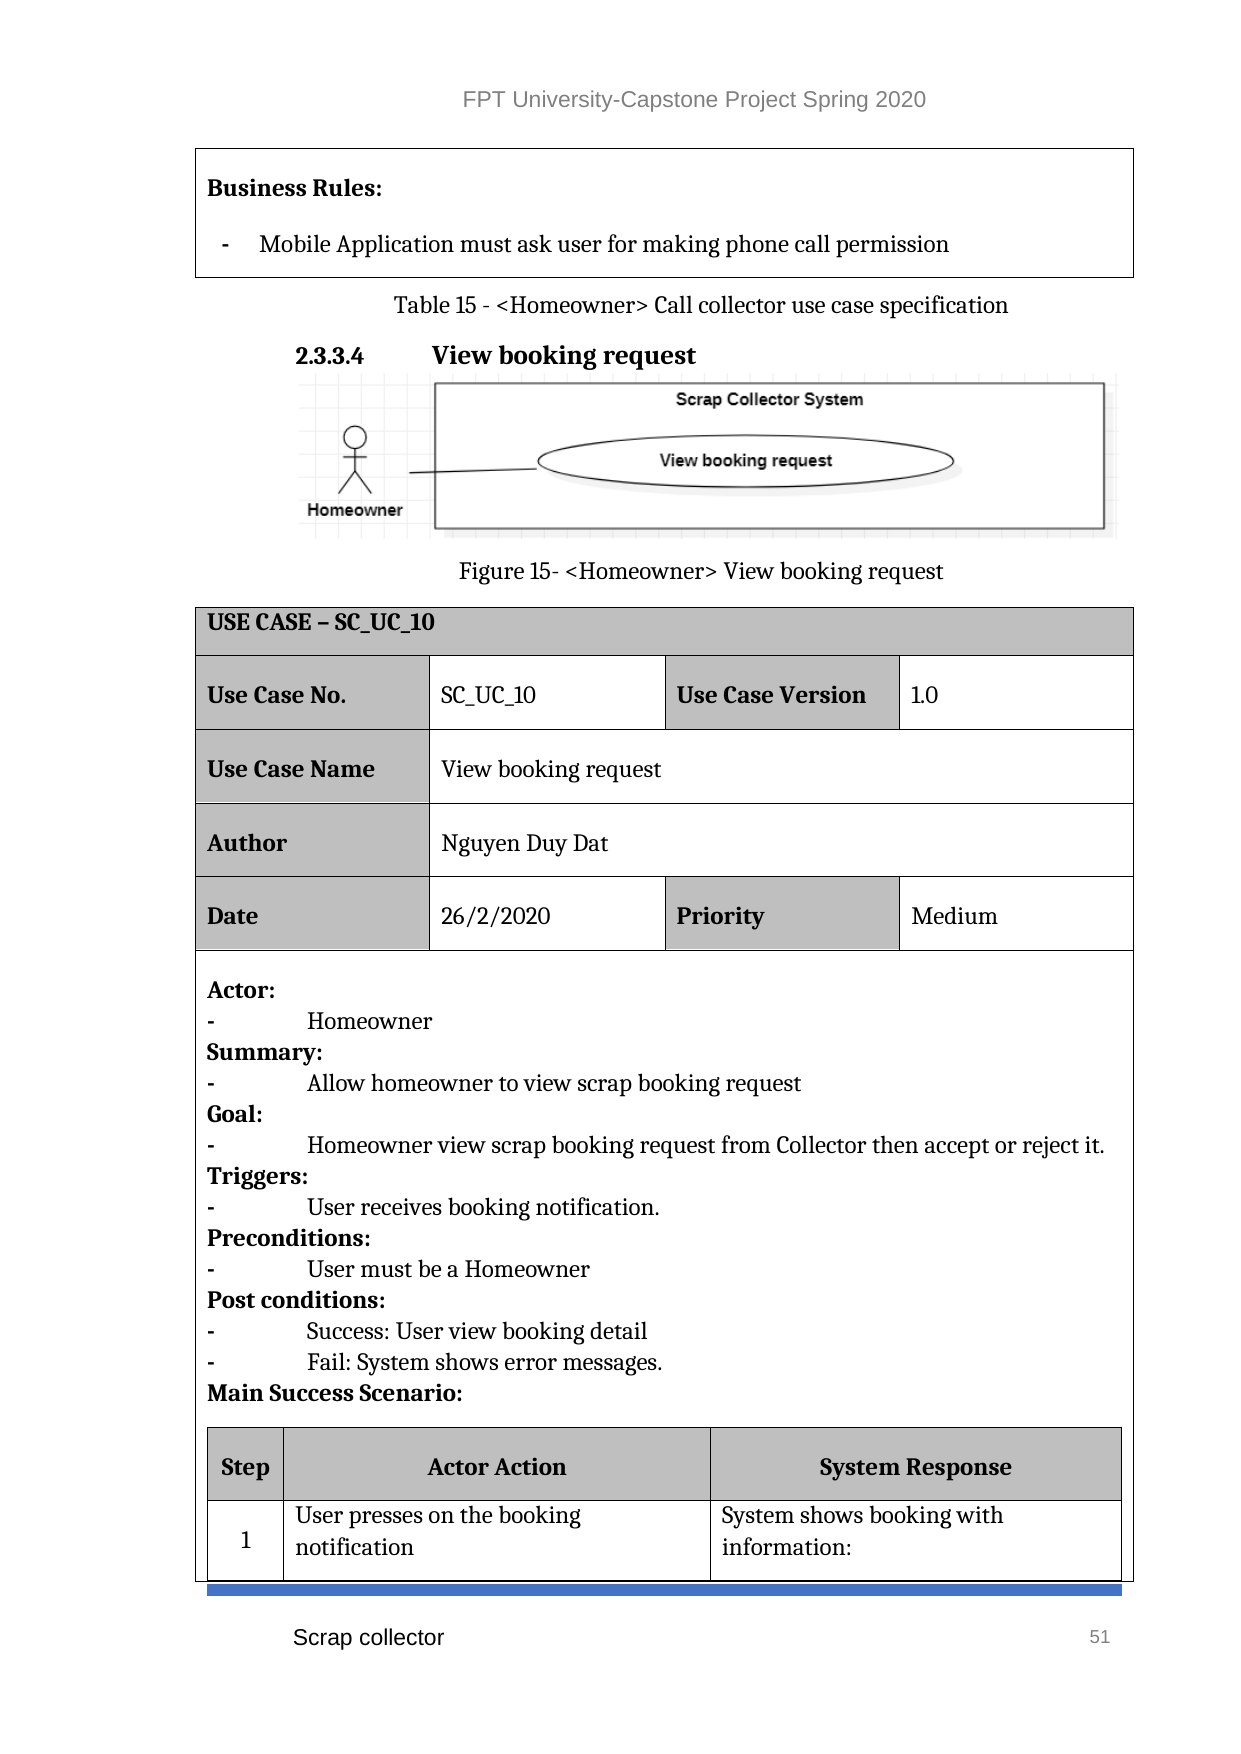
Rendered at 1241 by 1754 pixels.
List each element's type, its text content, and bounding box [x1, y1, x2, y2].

table_cell Medium [900, 877, 1133, 949]
table_cell Use Case Name [196, 730, 429, 802]
table_cell View booking request [430, 730, 1133, 802]
list View booking request [295, 340, 1122, 372]
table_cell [196, 149, 1133, 277]
table_cell Use Case Version [666, 656, 899, 729]
text Figure - <Homeowner> View booking request [207, 557, 1122, 586]
table_cell Author [196, 804, 429, 876]
table_cell Nguyen Duy Dat [430, 804, 1133, 876]
table_cell 26/2/2020 [430, 877, 665, 949]
table_cell Use Case No. [196, 656, 429, 729]
table_cell SC_UC_10 [430, 656, 665, 729]
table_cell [196, 951, 1133, 1581]
table_cell Date [196, 877, 429, 949]
table_cell Priority [666, 877, 899, 949]
table_header USE CASE – SC_UC_10 [196, 608, 1133, 655]
table_cell 1.0 [900, 656, 1133, 729]
picture [298, 373, 1119, 539]
text Table - <Homeowner> Call collector use case specification [207, 291, 1122, 319]
